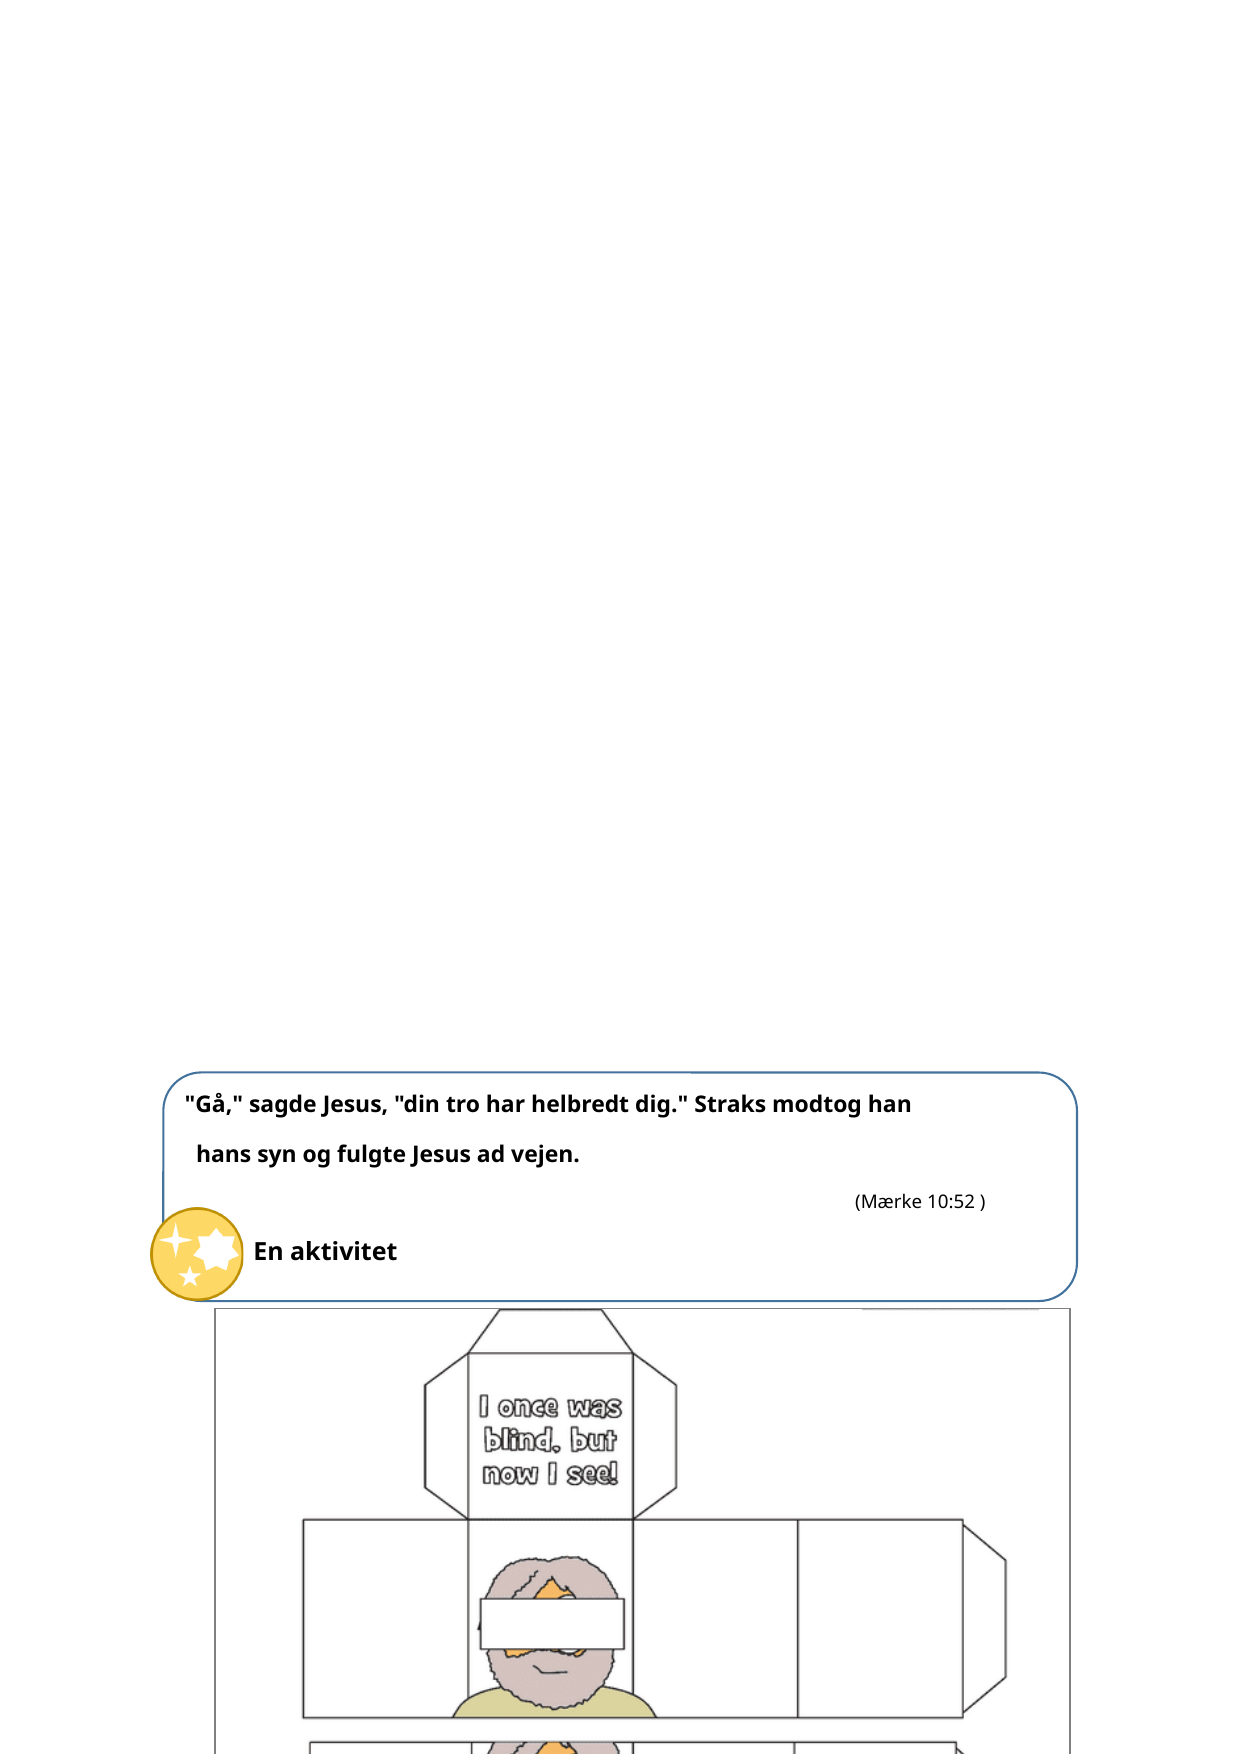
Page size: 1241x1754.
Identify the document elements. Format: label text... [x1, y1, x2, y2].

text En aktivitet [244, 1233, 1090, 1267]
text (Mærke 10:52 ) [150, 1188, 1090, 1214]
text "Gå," sagde Jesus, "din tro har helbredt dig." Straks modtog han [150, 1088, 1090, 1119]
text hans syn og fulgte Jesus ad vejen. [150, 1138, 1090, 1169]
picture [216, 1309, 1069, 1754]
picture [150, 1207, 244, 1301]
